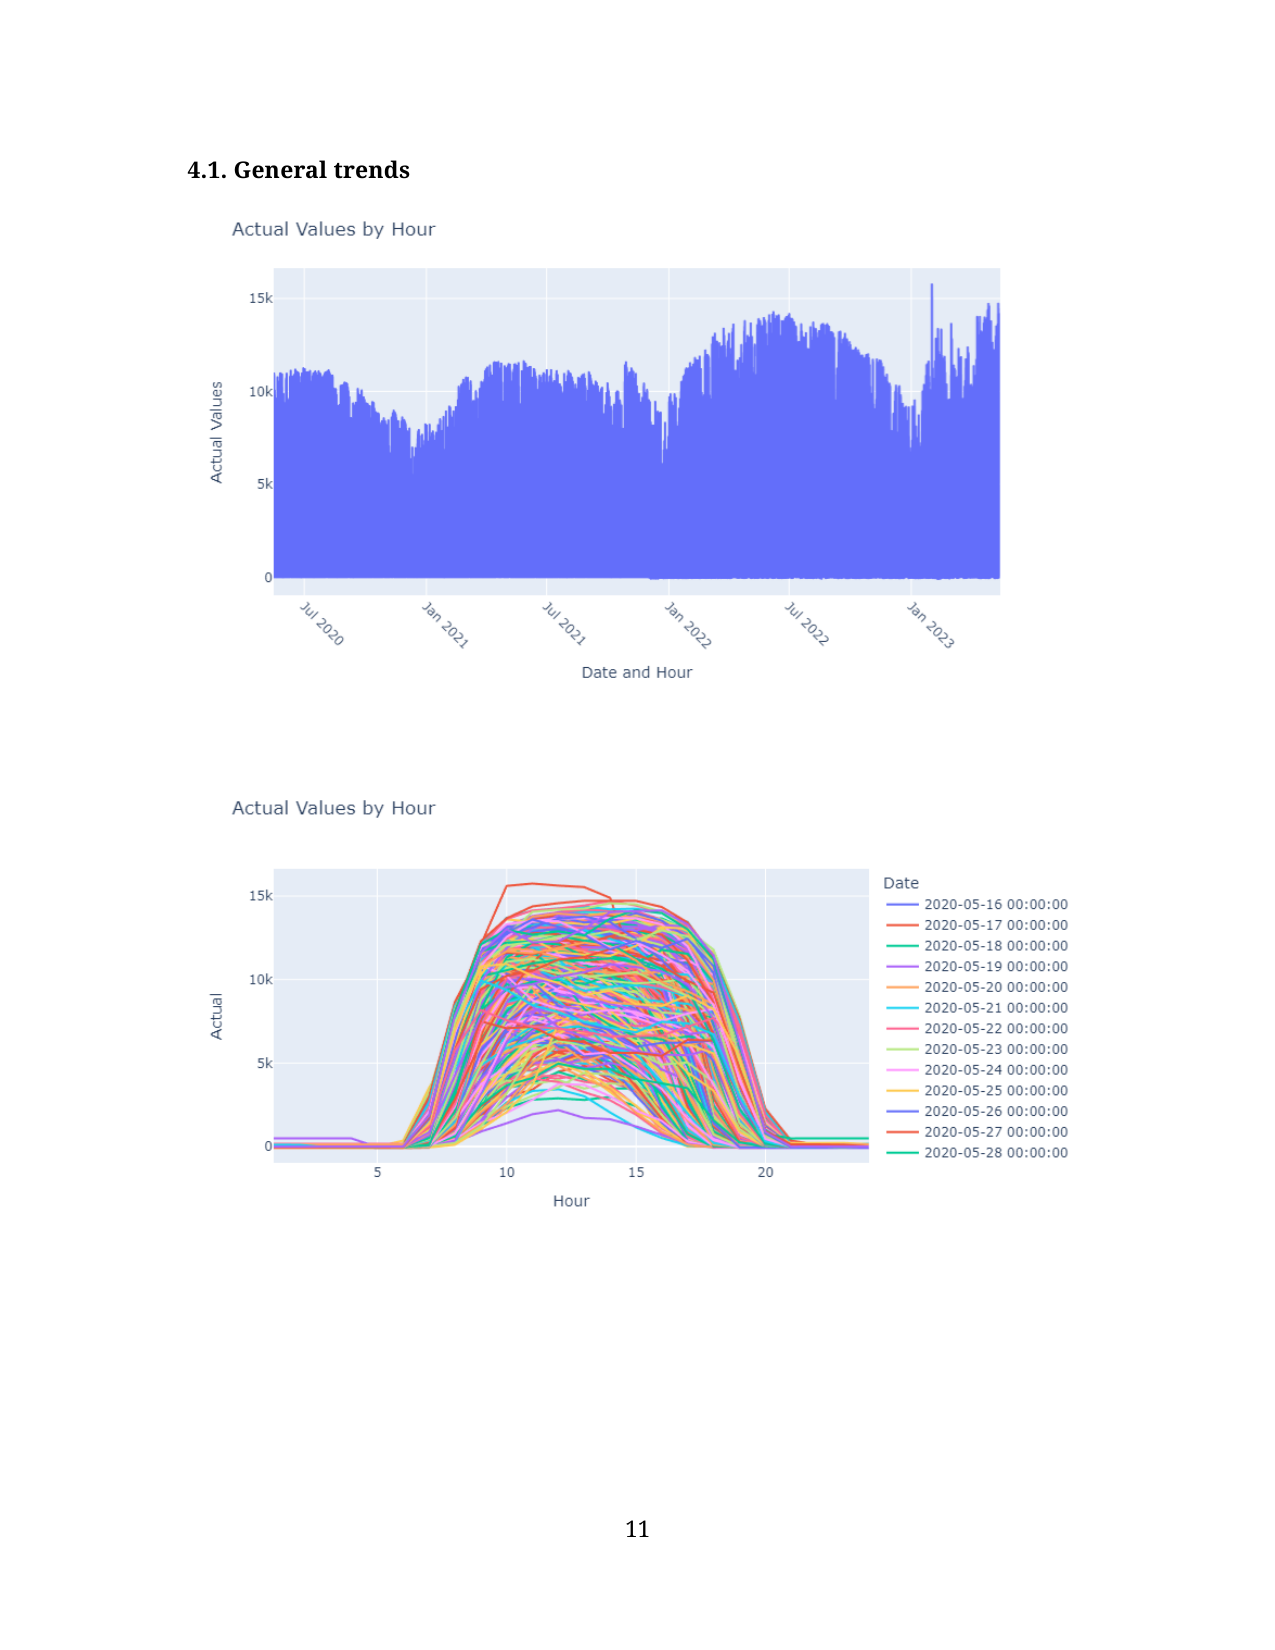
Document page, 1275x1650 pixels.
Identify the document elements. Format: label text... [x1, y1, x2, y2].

picture [187, 761, 1086, 1250]
picture [187, 203, 1086, 692]
subtitle 4.1. General trends [187, 150, 1087, 185]
